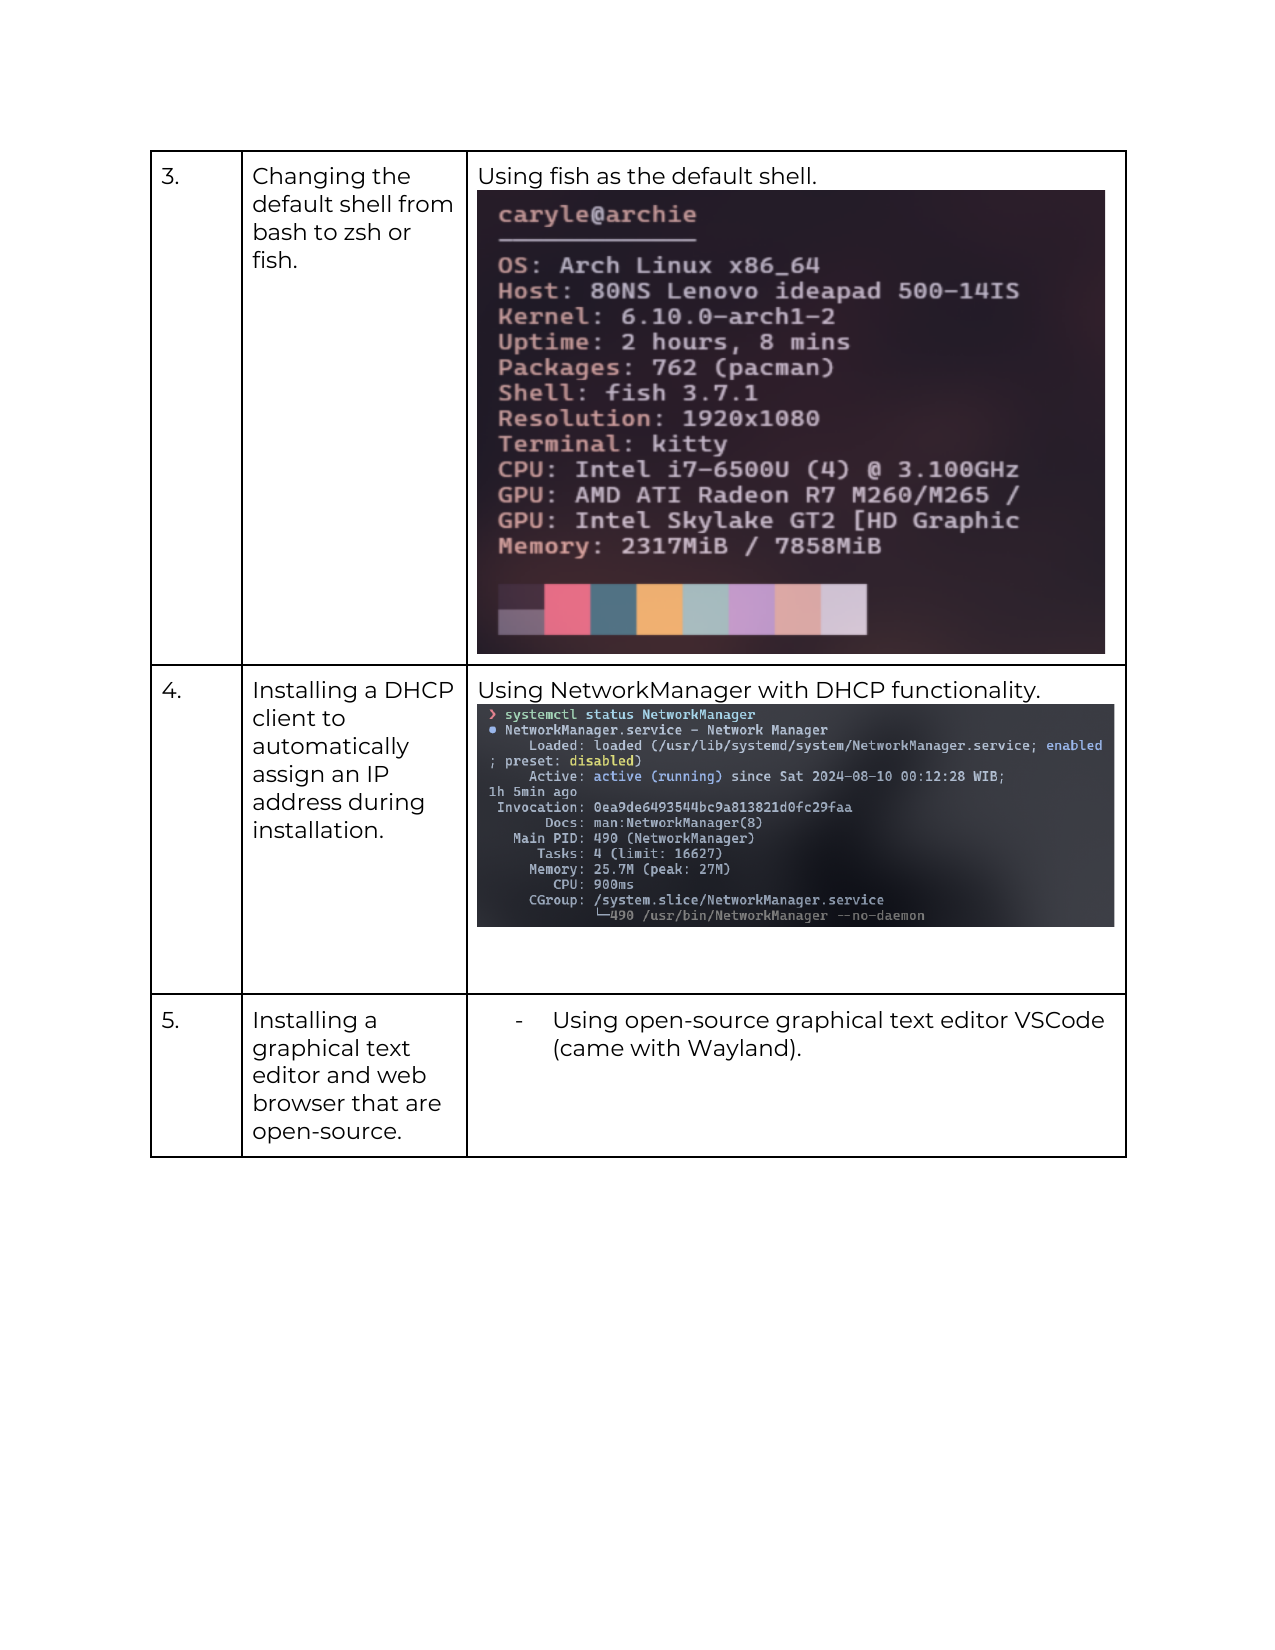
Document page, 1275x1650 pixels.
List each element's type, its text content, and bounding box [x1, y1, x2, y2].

table_cell Using fish as the default shell. [468, 152, 1125, 664]
table_cell Changing the default shell from bash to zsh or fish. [243, 152, 466, 664]
picture [477, 704, 1115, 927]
table_cell Using NetworkManager with DHCP functionality. [468, 666, 1125, 993]
table_cell 5. [152, 995, 241, 1156]
picture [477, 190, 1105, 654]
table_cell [468, 995, 1125, 1156]
table_cell Installing a DHCP client to automatically assign an IP address during installation. [243, 666, 466, 993]
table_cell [243, 995, 466, 1156]
table_cell 4. [152, 666, 241, 993]
table_cell 3. [152, 152, 241, 664]
